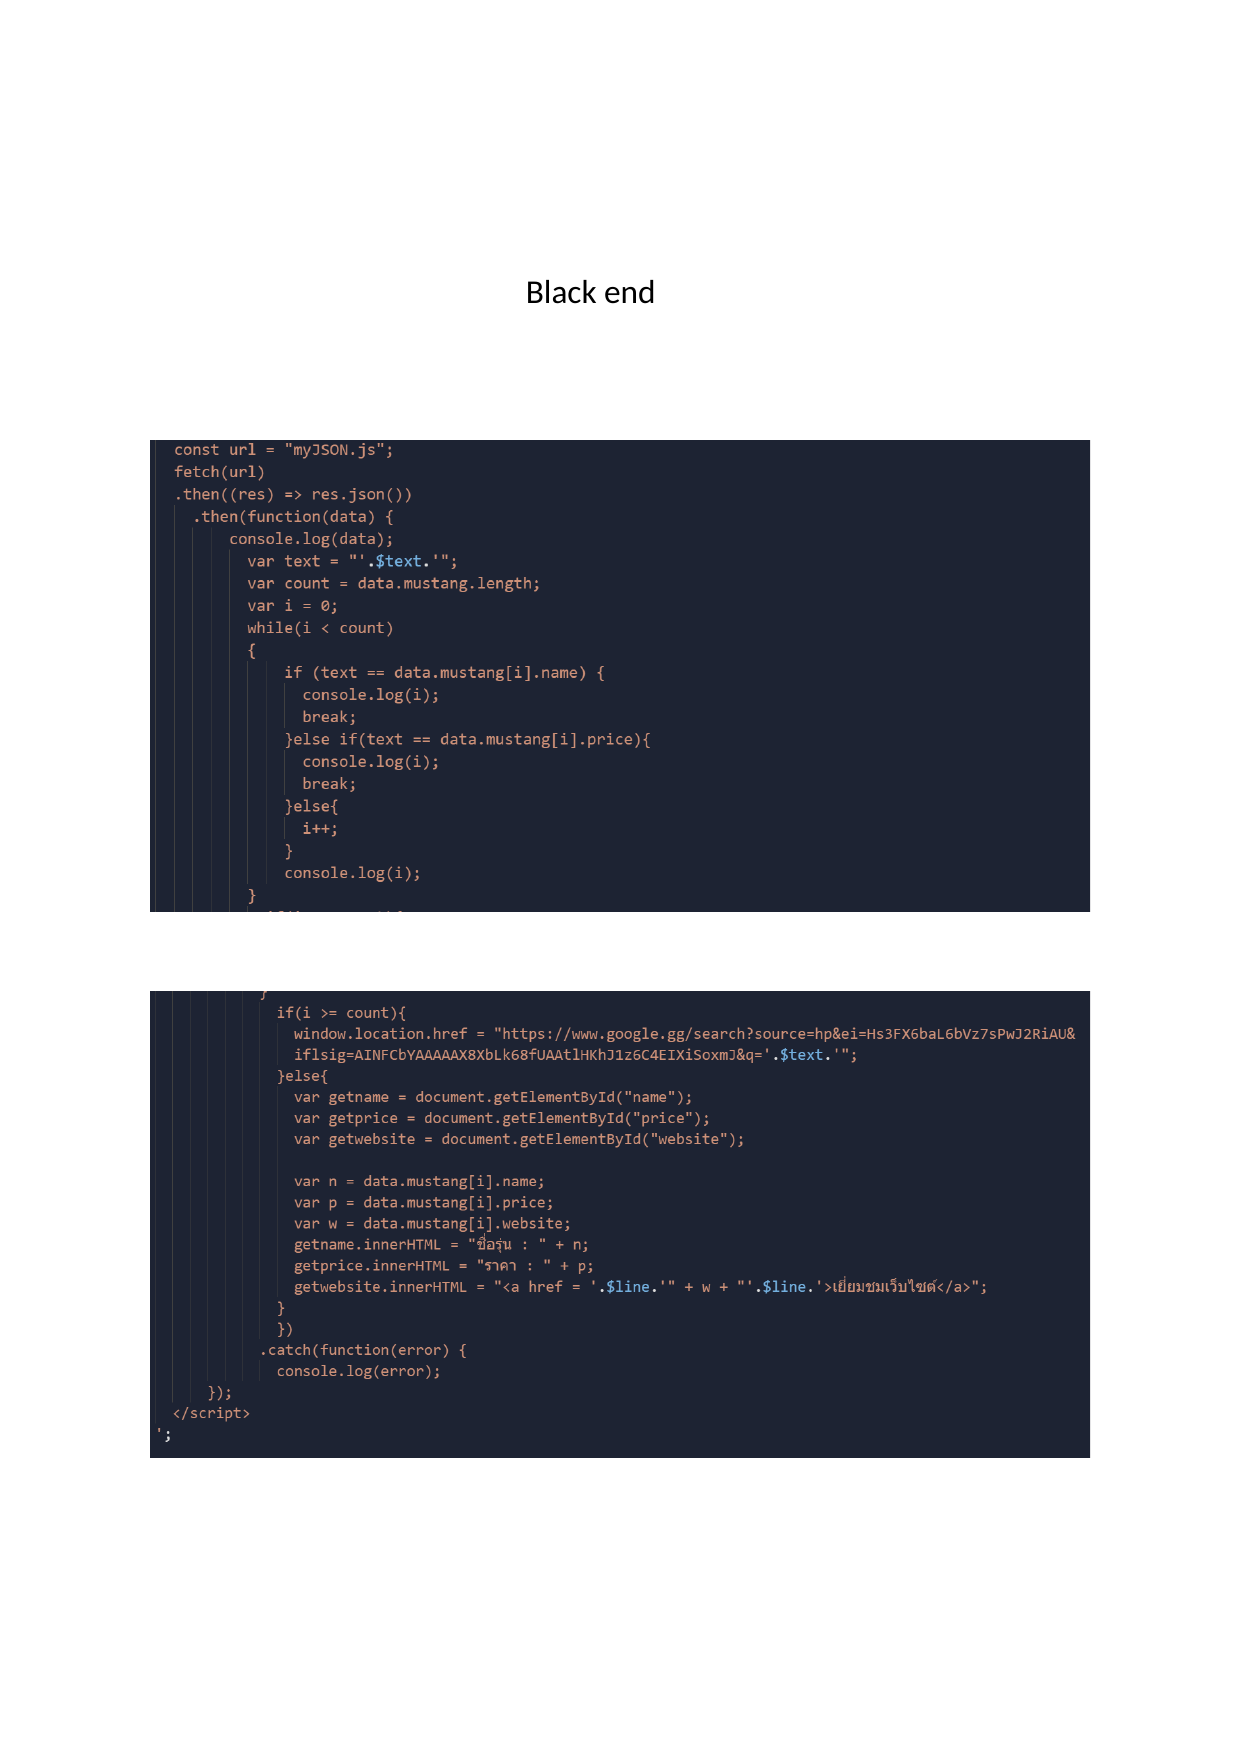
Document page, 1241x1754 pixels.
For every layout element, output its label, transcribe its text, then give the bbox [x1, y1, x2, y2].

picture [150, 991, 1091, 1458]
picture [150, 440, 1091, 912]
text Black end [150, 271, 1090, 312]
